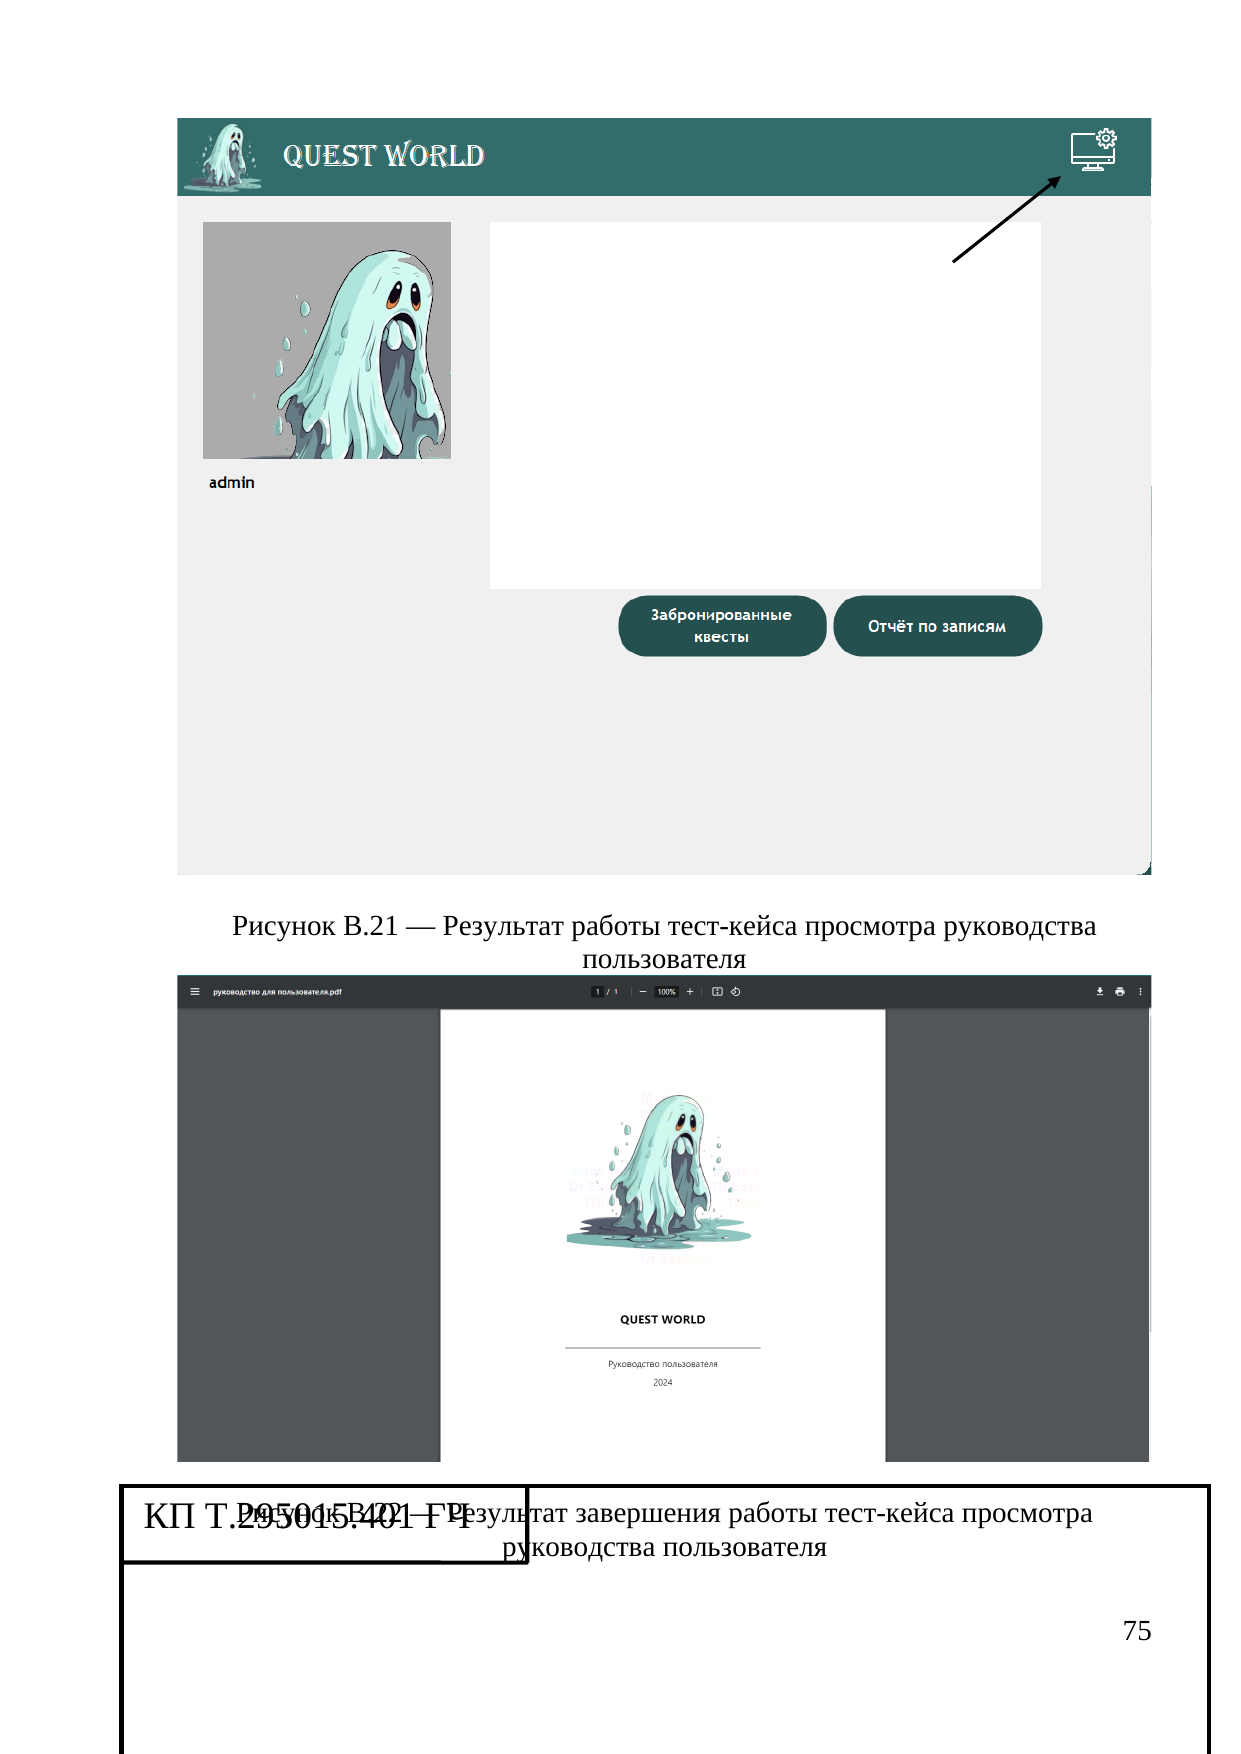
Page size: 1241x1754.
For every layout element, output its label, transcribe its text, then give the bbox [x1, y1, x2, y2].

text Рисунок В.22 — Результат завершения работы тест-кейса просмотра руководства пользователя [530, 1495, 1152, 1562]
picture [177, 975, 1152, 1462]
text Рисунок В.21 — Результат работы тест-кейса просмотра руководства пользователя [177, 908, 1152, 975]
picture [177, 118, 1152, 875]
text Рисунок В.22 — Результат завершения работы тест-кейса просмотра руководства пользователя [177, 1495, 525, 1560]
